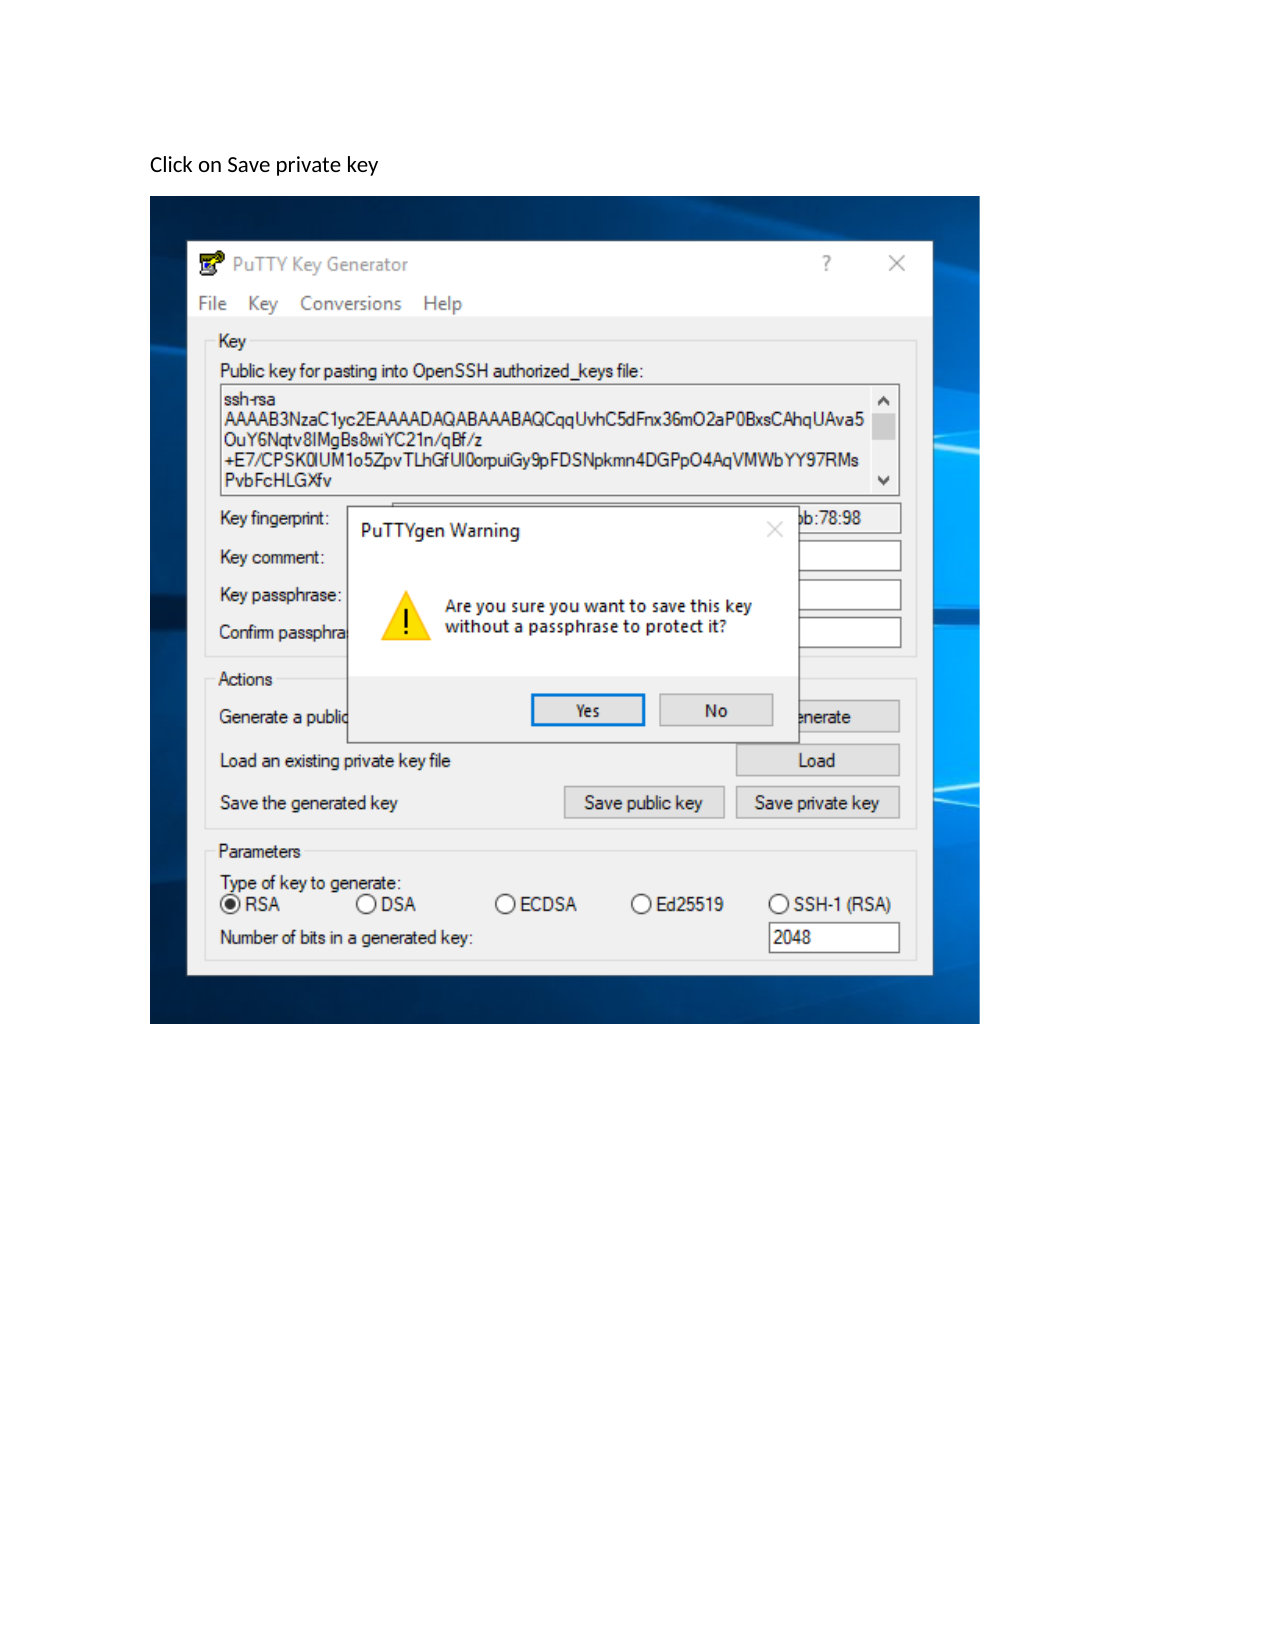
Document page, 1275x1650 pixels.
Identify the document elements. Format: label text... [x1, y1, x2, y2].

picture [150, 196, 980, 1024]
text Click on Save private key [150, 150, 1125, 178]
